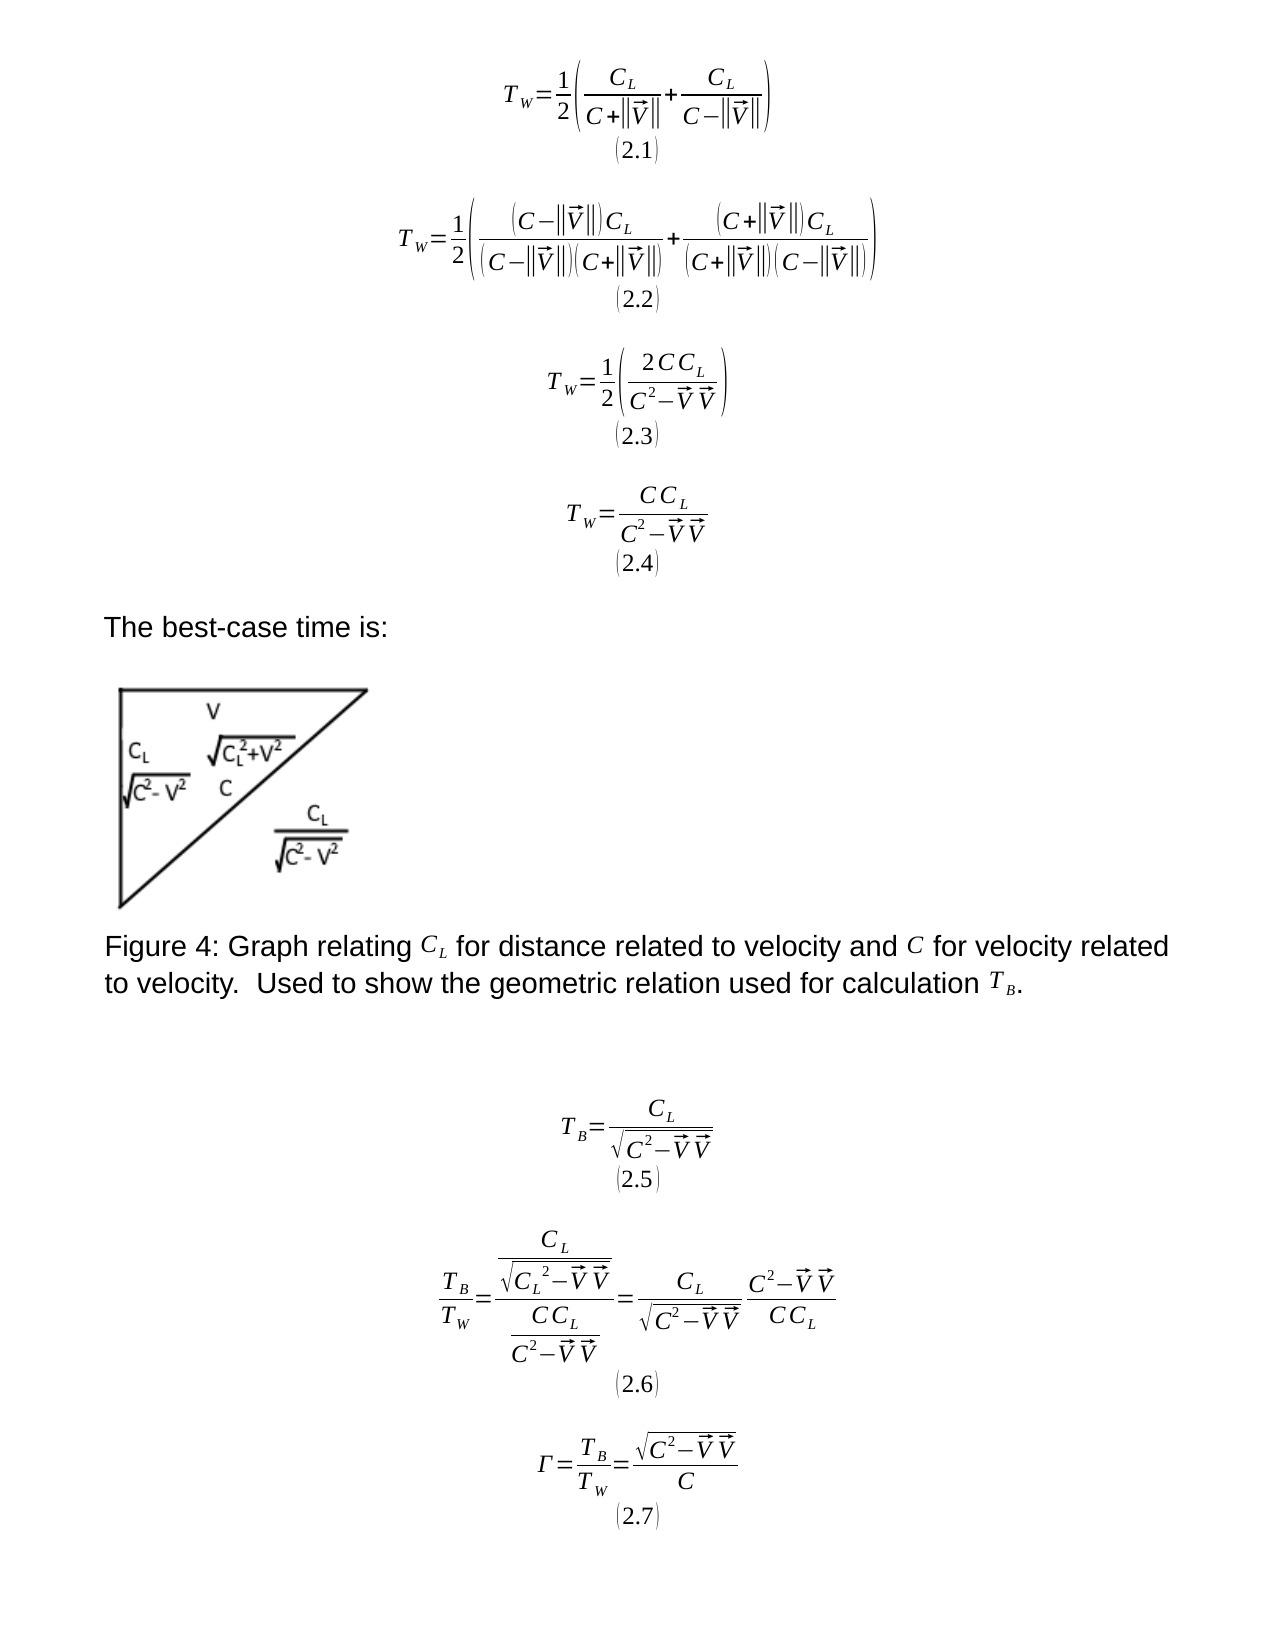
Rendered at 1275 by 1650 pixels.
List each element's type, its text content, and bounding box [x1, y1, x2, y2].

picture [103, 674, 390, 926]
text The best-case time is: [103, 610, 1172, 643]
text Figure 4: Graph relating for distance related to velocity and for velocity related to velocity. Used to show the geometric relation used for calculation . [103, 674, 1172, 999]
